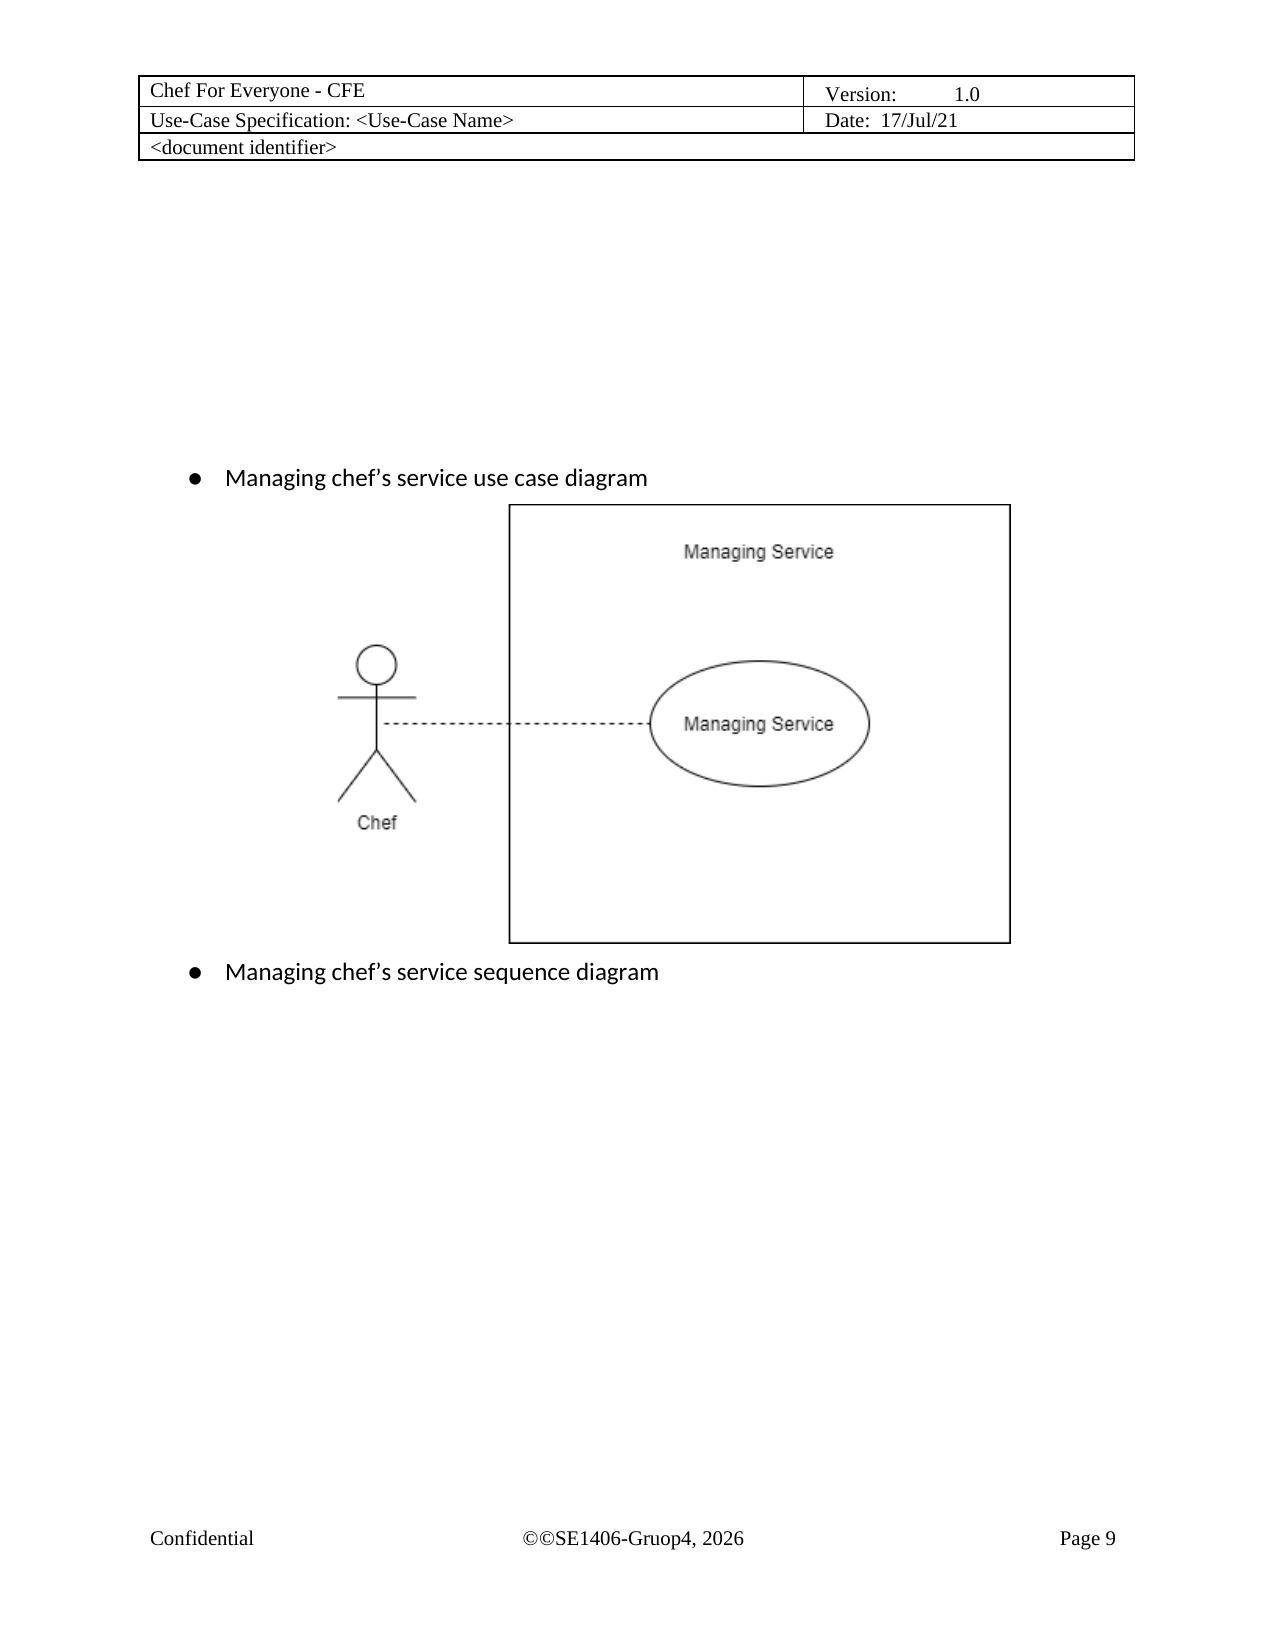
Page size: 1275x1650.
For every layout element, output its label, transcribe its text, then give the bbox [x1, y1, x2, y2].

list Managing chef’s service use case diagram [203, 462, 1125, 492]
list Managing chef’s service sequence diagram [203, 956, 1125, 987]
picture [337, 504, 1011, 944]
